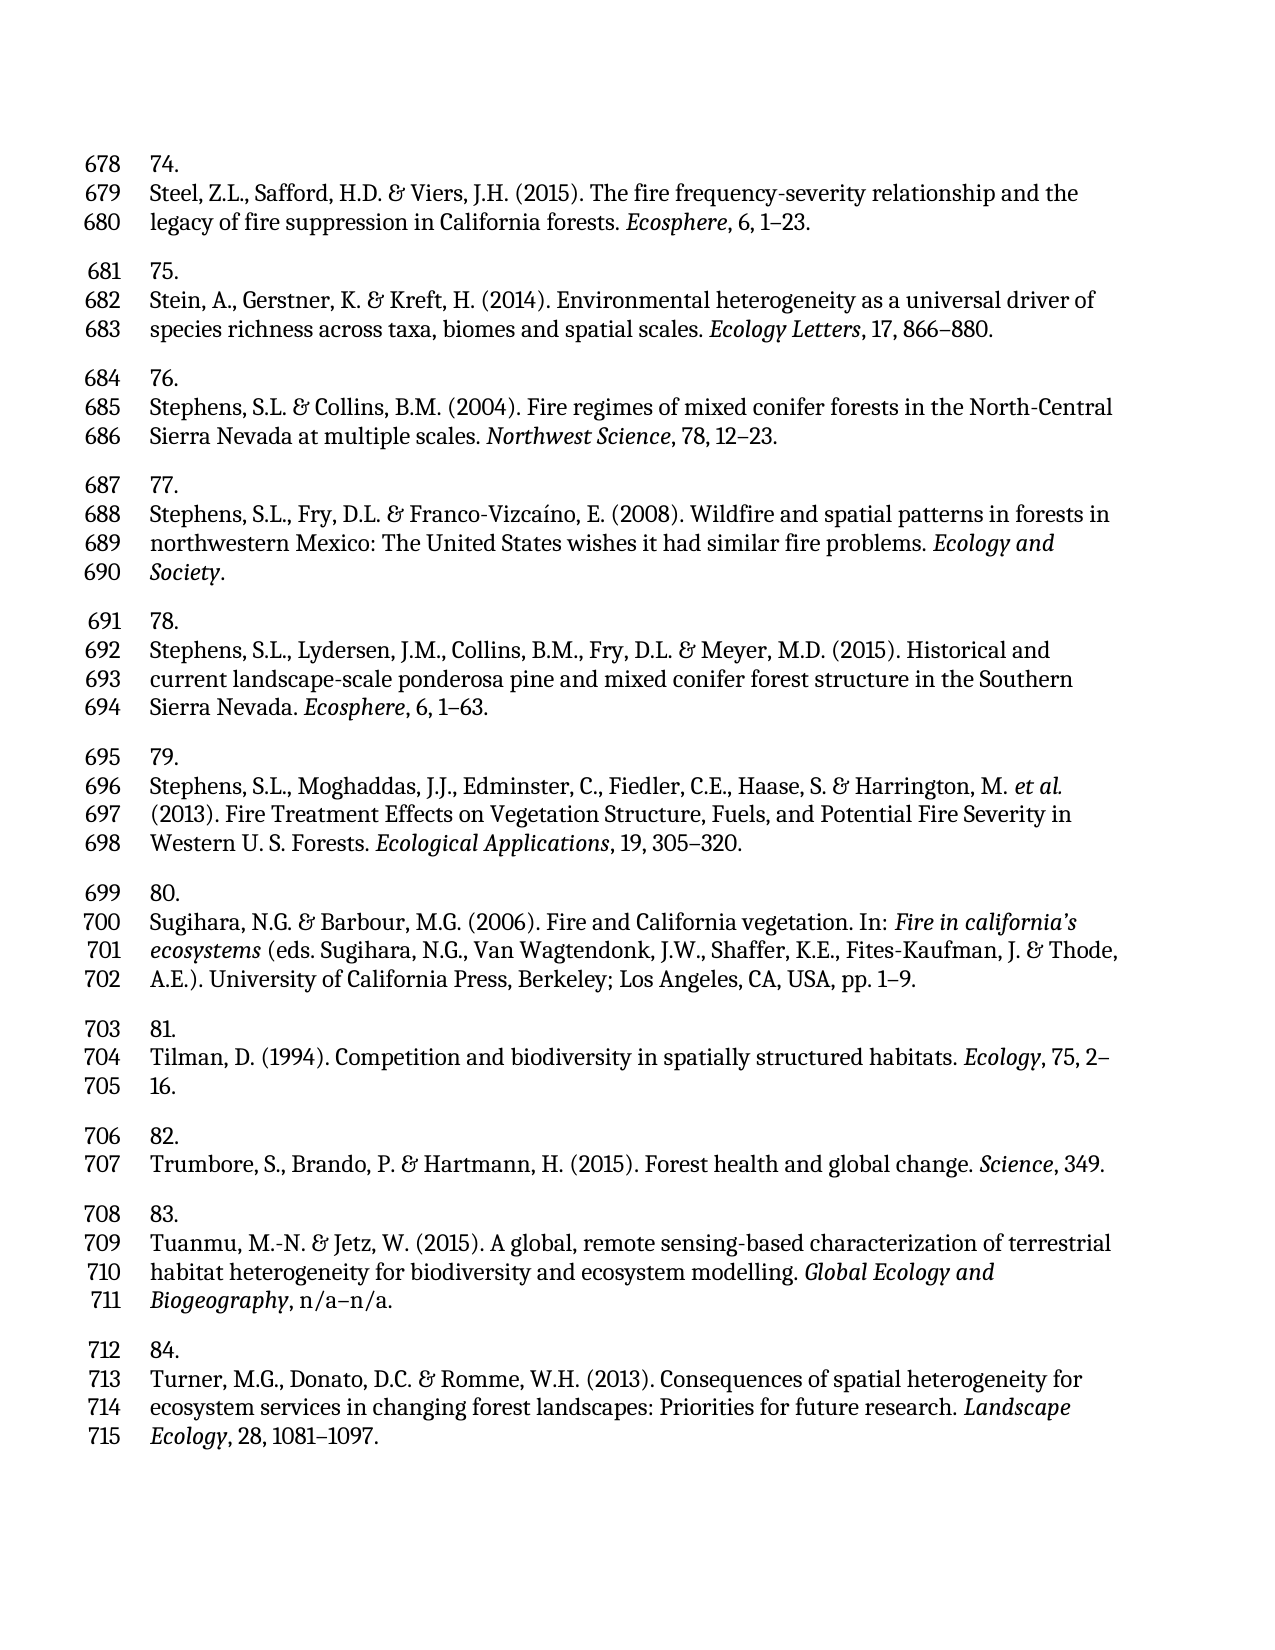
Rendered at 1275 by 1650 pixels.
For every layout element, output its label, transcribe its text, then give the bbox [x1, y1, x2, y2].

text 82. Trumbore, S., Brando, P. & Hartmann, H. (2015). Forest health and global change. Science, 349. [150, 1122, 1125, 1179]
text 74. Steel, Z.L., Safford, H.D. & Viers, J.H. (2015). The fire frequency-severity relationship and the legacy of fire suppression in California forests. Ecosphere, 6, 1–23. [150, 150, 1125, 236]
text 76. Stephens, S.L. & Collins, B.M. (2004). Fire regimes of mixed conifer forests in the North-Central Sierra Nevada at multiple scales. Northwest Science, 78, 12–23. [150, 364, 1125, 450]
text 78. Stephens, S.L., Lydersen, J.M., Collins, B.M., Fry, D.L. & Meyer, M.D. (2015). Historical and current landscape-scale ponderosa pine and mixed conifer forest structure in the Southern Sierra Nevada. Ecosphere, 6, 1–63. [150, 607, 1125, 722]
text 83. Tuanmu, M.-N. & Jetz, W. (2015). A global, remote sensing-based characterization of terrestrial habitat heterogeneity for biodiversity and ecosystem modelling. Global Ecology and Biogeography, n/a–n/a. [150, 1200, 1125, 1315]
text 80. Sugihara, N.G. & Barbour, M.G. (2006). Fire and California vegetation. In: Fire in california’s ecosystems (eds. Sugihara, N.G., Van Wagtendonk, J.W., Shaffer, K.E., Fites-Kaufman, J. & Thode, A.E.). University of California Press, Berkeley; Los Angeles, CA, USA, pp. 1–9. [150, 879, 1125, 994]
text 77. Stephens, S.L., Fry, D.L. & Franco-Vizcaíno, E. (2008). Wildfire and spatial patterns in forests in northwestern Mexico: The United States wishes it had similar fire problems. Ecology and Society. [150, 471, 1125, 586]
text 75. Stein, A., Gerstner, K. & Kreft, H. (2014). Environmental heterogeneity as a universal driver of species richness across taxa, biomes and spatial scales. Ecology Letters, 17, 866–880. [150, 257, 1125, 343]
text 79. Stephens, S.L., Moghaddas, J.J., Edminster, C., Fiedler, C.E., Haase, S. & Harrington, M. et al. (2013). Fire Treatment Effects on Vegetation Structure, Fuels, and Potential Fire Severity in Western U. S. Forests. Ecological Applications, 19, 305–320. [150, 743, 1125, 858]
text 84. Turner, M.G., Donato, D.C. & Romme, W.H. (2013). Consequences of spatial heterogeneity for ecosystem services in changing forest landscapes: Priorities for future research. Landscape Ecology, 28, 1081–1097. [150, 1336, 1125, 1451]
text 81. Tilman, D. (1994). Competition and biodiversity in spatially structured habitats. Ecology, 75, 2–16. [150, 1014, 1125, 1101]
